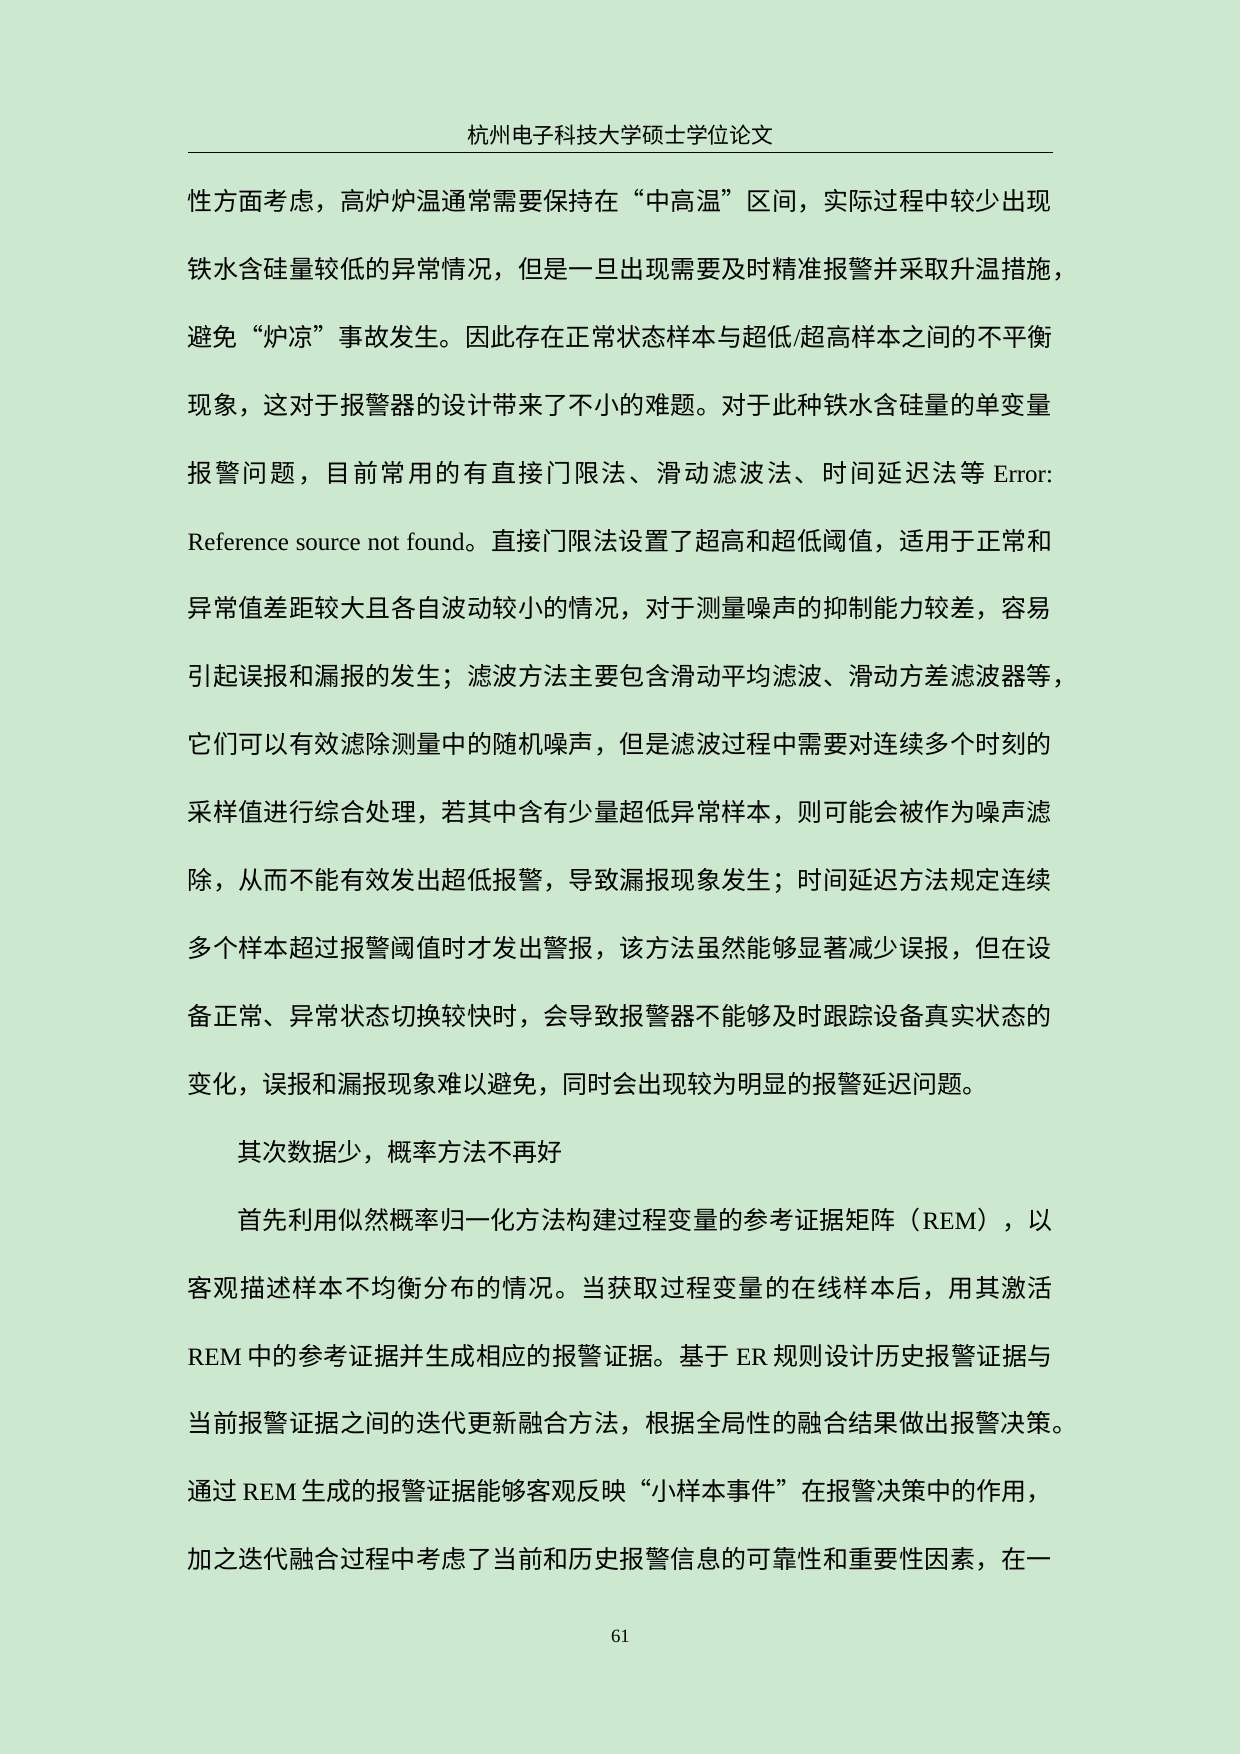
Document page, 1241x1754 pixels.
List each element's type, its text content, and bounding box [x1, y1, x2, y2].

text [187, 1184, 1053, 1592]
text 其次数据少，概率方法不再好 [187, 1116, 1053, 1184]
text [187, 166, 1053, 1116]
